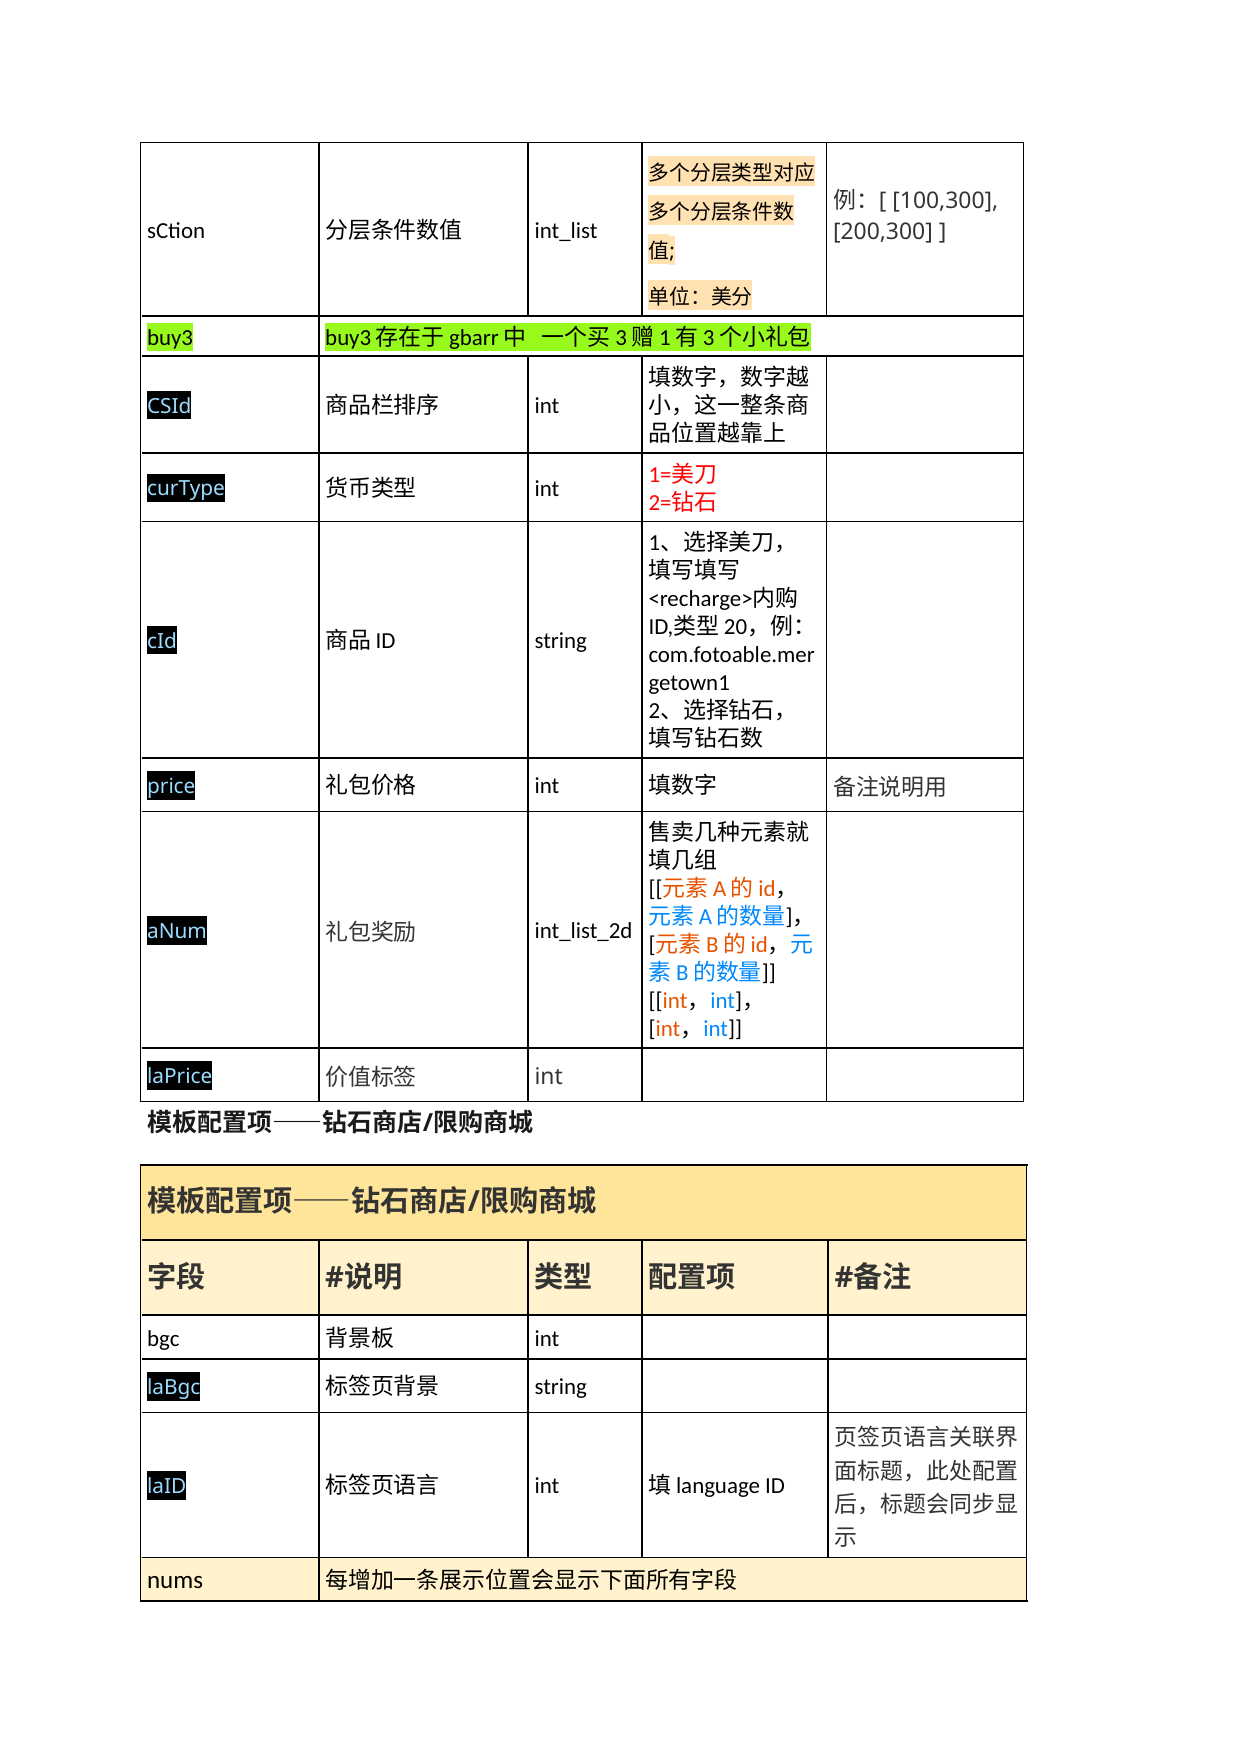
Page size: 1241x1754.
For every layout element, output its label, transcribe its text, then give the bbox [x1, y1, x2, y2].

table_cell 页签页语言关联界面标题，此处配置后，标题会同步显示 [829, 1413, 1026, 1557]
table_cell [643, 1360, 827, 1411]
table_cell 填数字，数字越小，这一整条商品位置越靠上 [643, 357, 826, 452]
table_cell [829, 1316, 1026, 1358]
table_cell string [529, 522, 641, 757]
table_cell 多个分层类型对应多个分层条件数值; 单位：美分 [643, 143, 826, 315]
table_cell [827, 357, 1023, 452]
table_cell 每增加一条展示位置会显示下面所有字段 [320, 1558, 1026, 1600]
table_cell 字段 [141, 1240, 318, 1314]
subtitle 模板配置项——钻石商店/限购商城 [148, 1102, 1093, 1138]
table_cell 配置项 [643, 1241, 827, 1314]
table_cell int [529, 1049, 641, 1101]
table_cell [643, 1316, 827, 1358]
table_cell 礼包奖励 [320, 812, 527, 1047]
table_cell 1、选择美刀，填写填写<recharge>内购ID,类型20，例：com.fotoable.mergetown1 2、选择钻石，填写钻石数 [643, 522, 826, 757]
table_cell [827, 522, 1023, 757]
table_cell laID [141, 1413, 318, 1557]
table_cell [643, 1049, 826, 1101]
table_cell 售卖几种元素就填几组 [[元素A的id，元素A的数量]，[元素B的id，元素B的数量]] [[int，int]，[int，int]] [643, 812, 826, 1047]
table_cell aNum [141, 812, 318, 1047]
table_cell 类型 [529, 1241, 641, 1314]
table_cell 1=美刀 2=钻石 [643, 454, 826, 521]
table_cell [827, 1049, 1023, 1101]
table_cell 例：[ [100,300],[200,300] ] [827, 143, 1023, 315]
table_cell buy3 [141, 316, 318, 355]
table_cell 背景板 [320, 1316, 527, 1358]
table_cell nums [141, 1558, 318, 1600]
table_cell 礼包价格 [320, 759, 527, 811]
table_cell 商品ID [320, 522, 527, 757]
table_cell CSId [141, 356, 318, 452]
table_cell 分层条件数值 [320, 143, 527, 315]
table_cell string [529, 1360, 641, 1411]
table_cell int [529, 1316, 641, 1358]
table_cell 标签页语言 [320, 1413, 527, 1557]
table_cell bgc [141, 1315, 318, 1358]
table_cell int [529, 454, 641, 521]
table_cell price [141, 758, 318, 811]
table_cell #备注 [829, 1241, 1026, 1314]
table_cell sCtion [141, 143, 318, 315]
table_cell 标签页背景 [320, 1360, 527, 1411]
table_cell int [529, 357, 641, 452]
table_cell int [529, 759, 641, 811]
table_cell cId [141, 522, 318, 757]
table_cell int_list_2d [529, 812, 641, 1047]
table_cell buy3存在于gbarr中 一个买3赠1有3个小礼包 [320, 317, 1023, 355]
table_cell [829, 1360, 1026, 1411]
table_cell #说明 [320, 1241, 527, 1314]
table_cell 填language ID [643, 1413, 827, 1557]
table_cell 备注说明用 [827, 759, 1023, 811]
table_cell laBgc [141, 1359, 318, 1411]
table_cell 货币类型 [320, 454, 527, 521]
table_cell 价值标签 [320, 1049, 527, 1101]
table_cell int_list [529, 143, 641, 315]
table_cell 填数字 [643, 759, 826, 811]
table_cell [827, 454, 1023, 521]
table_cell curType [141, 453, 318, 521]
table_cell laPrice [141, 1048, 318, 1101]
table_cell [827, 812, 1023, 1047]
table_cell int [529, 1413, 641, 1557]
table_cell 商品栏排序 [320, 357, 527, 452]
table_header 模板配置项——钻石商店/限购商城 [141, 1166, 1026, 1239]
